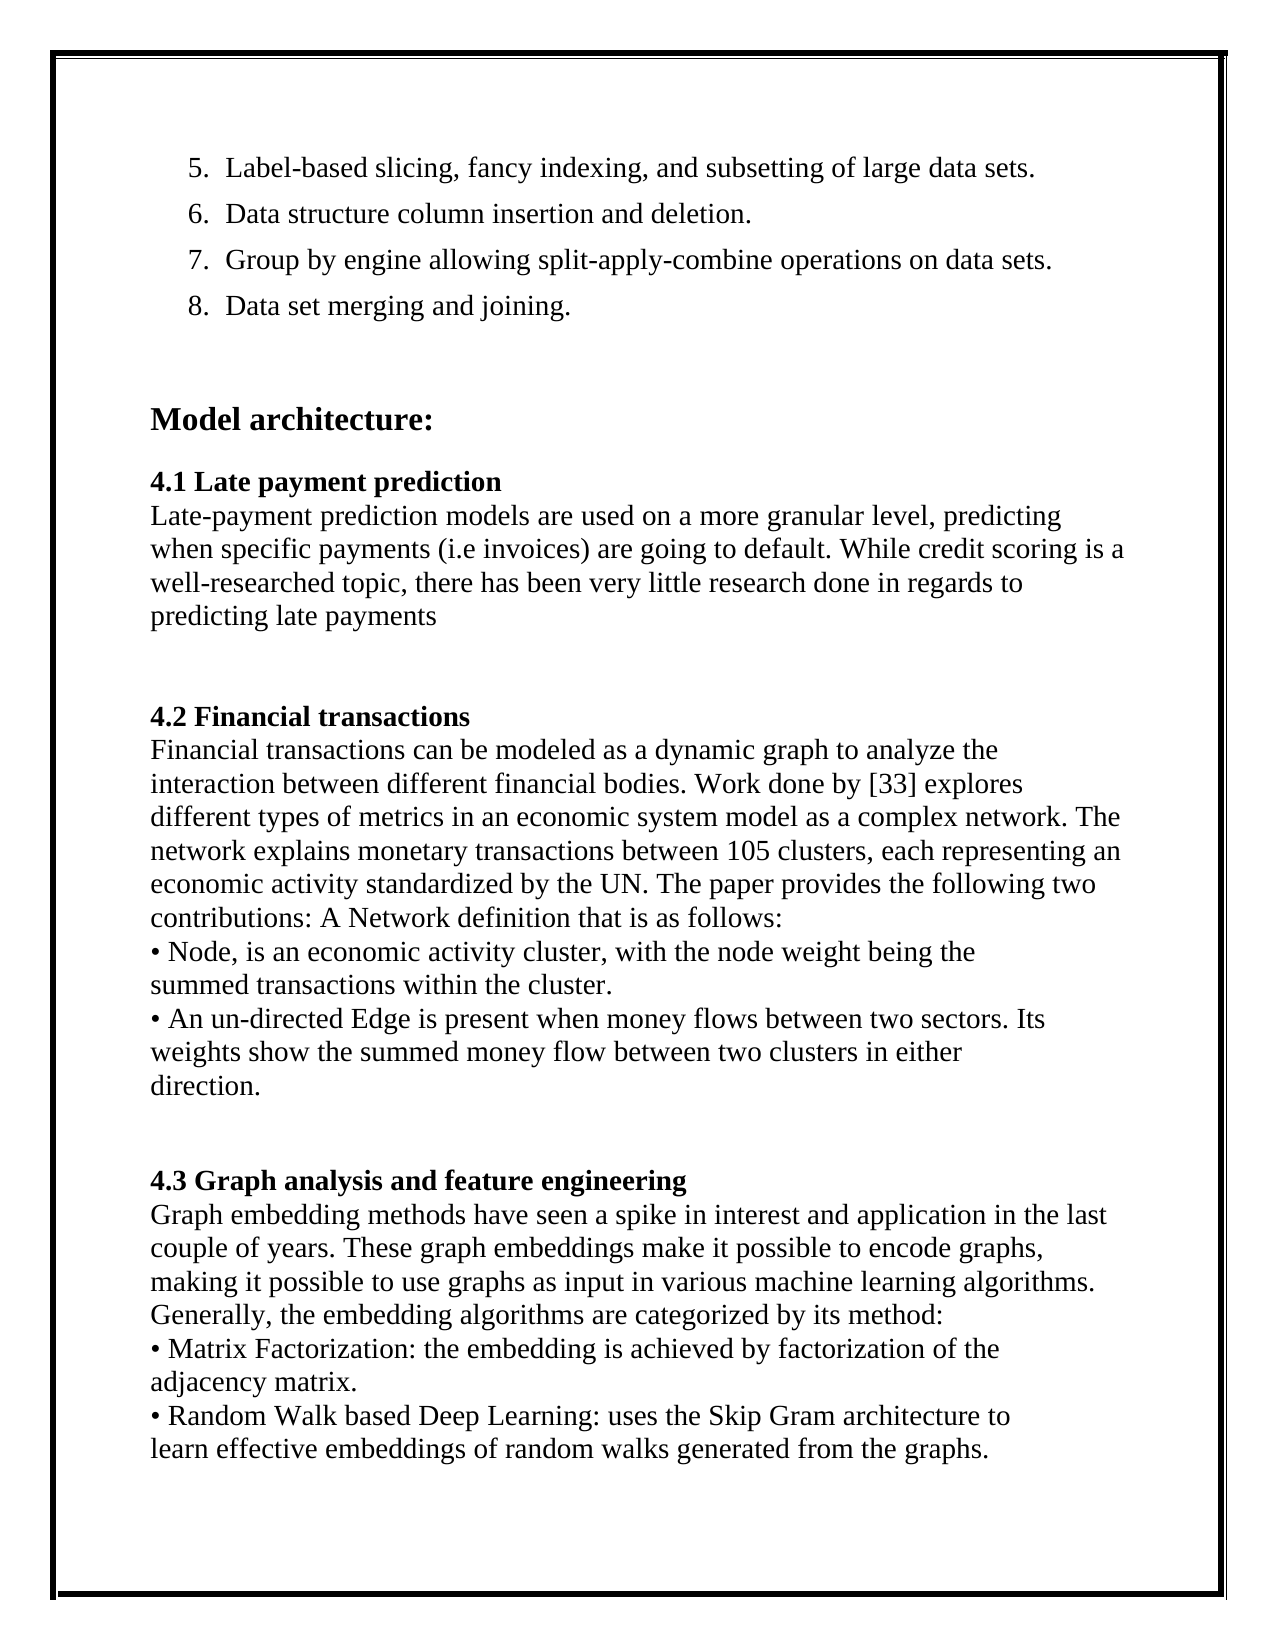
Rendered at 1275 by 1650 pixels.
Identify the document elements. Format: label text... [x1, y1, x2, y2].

list Data set merging and joining. [188, 288, 1198, 322]
list Group by engine allowing split-apply-combine operations on data sets. [188, 242, 1198, 276]
list Label-based slicing, fancy indexing, and subsetting of large data sets. [188, 150, 1198, 183]
list Random Walk based Deep Learning: uses the Skip Gram architecture to learn effective embeddings of random walks generated from the graphs. [150, 1398, 1076, 1465]
list Matrix Factorization: the embedding is achieved by factorization of the adjacency matrix. [150, 1331, 1123, 1398]
text Graph embedding methods have seen a spike in interest and application in the last couple of years. These graph embeddings make it possible to encode graphs, making it possible to use graphs as input in various machine learning algorithms. Generally, the embedding algorithms are categorized by its method: [150, 1197, 1116, 1331]
list An un-directed Edge is present when money flows between two sectors. Its weights show the summed money flow between two clusters in either direction. [150, 1001, 1080, 1101]
subtitle Financial transactions [150, 699, 1198, 732]
text Financial transactions can be modeled as a dynamic graph to analyze the interaction between different financial bodies. Work done by [33] explores different types of metrics in an economic system model as a complex network. The network explains monetary transactions between 105 clusters, each representing an economic activity standardized by the UN. The paper provides the following two contributions: A Network definition that is as follows: [150, 732, 1121, 934]
text Late-payment prediction models are used on a more granular level, predicting when specific payments (i.e invoices) are going to default. While credit scoring is a well-researched topic, there has been very little research done in regards to predicting late payments [150, 498, 1125, 632]
subtitle Graph analysis and feature engineering [150, 1163, 1198, 1197]
list Node, is an economic activity cluster, with the node weight being the summed transactions within the cluster. [150, 934, 1081, 1001]
subtitle Late payment prediction [150, 464, 1198, 498]
subtitle Model architecture: [150, 399, 1198, 437]
list Data structure column insertion and deletion. [188, 196, 1198, 229]
